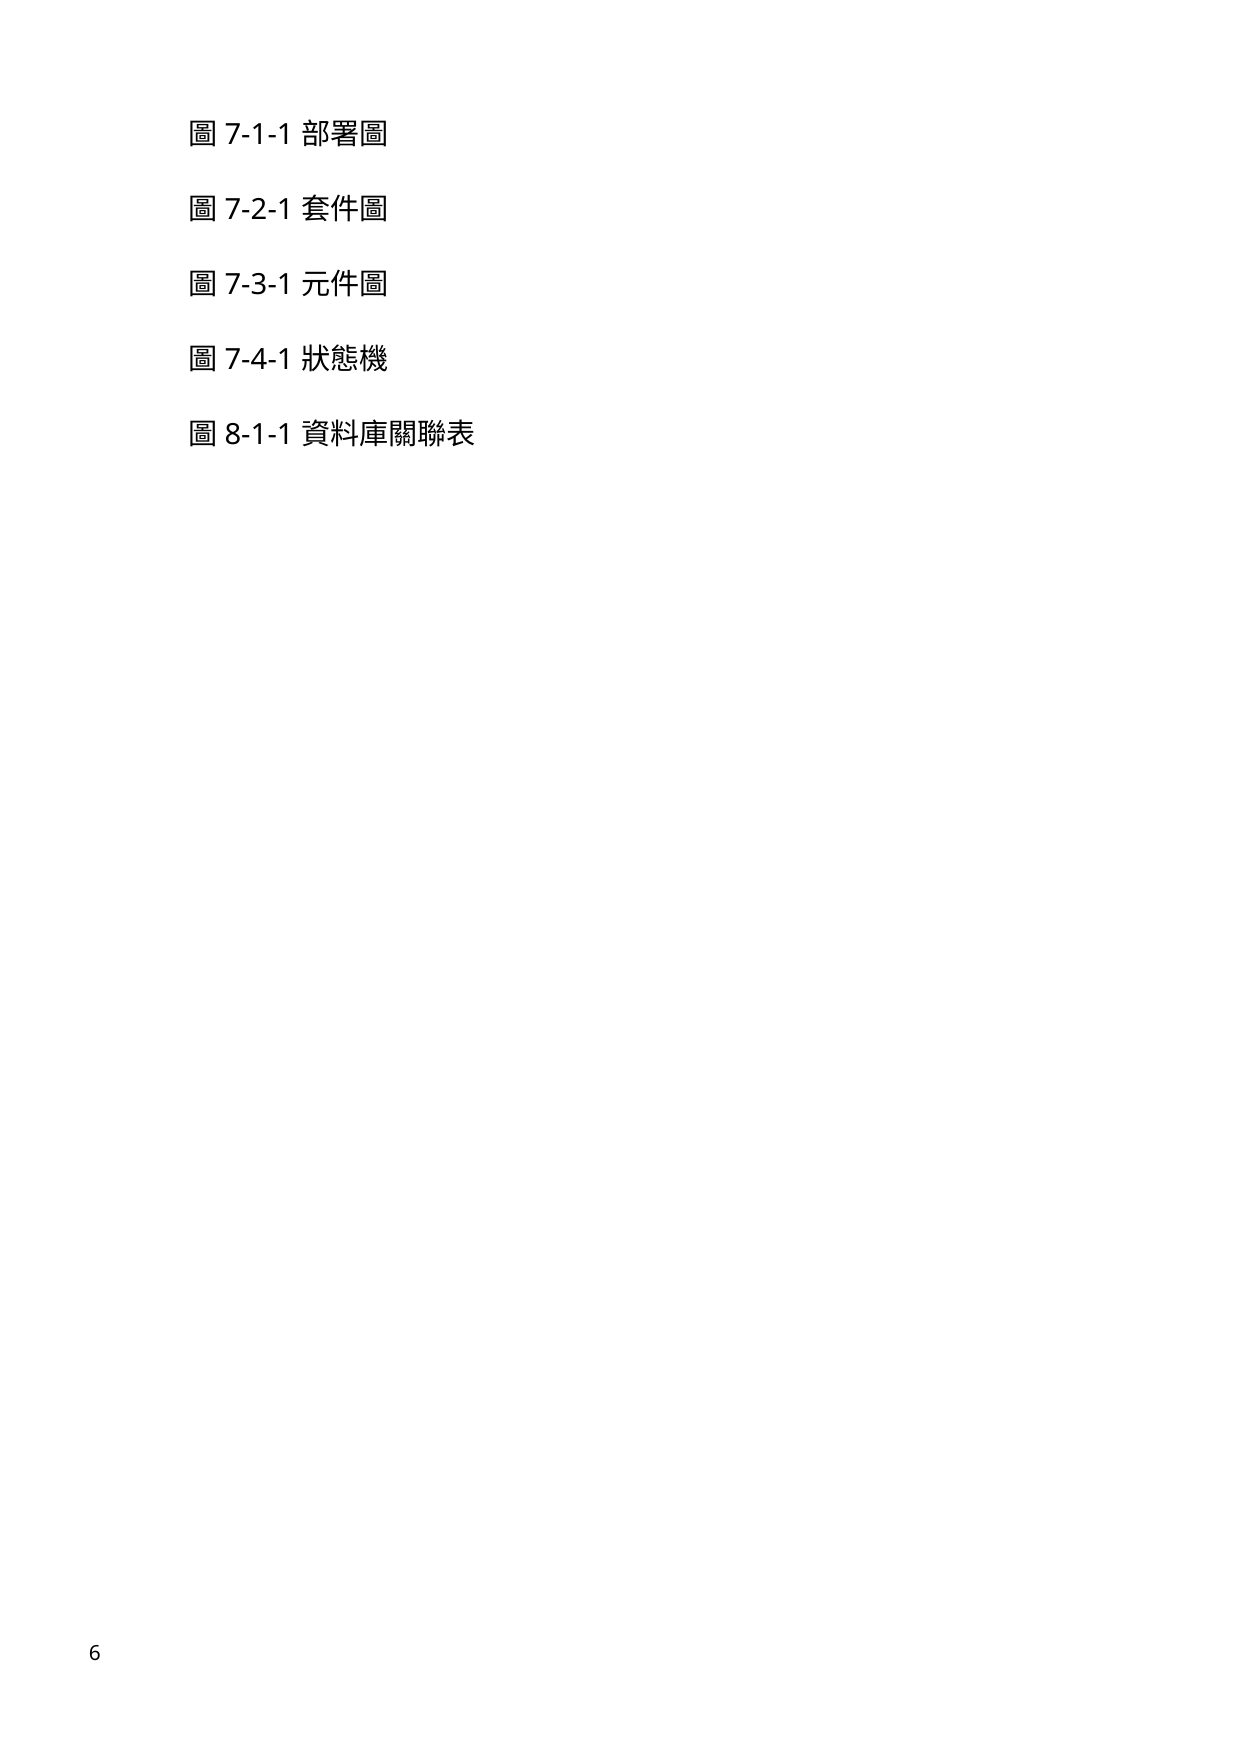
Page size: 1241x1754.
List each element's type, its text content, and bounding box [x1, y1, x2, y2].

text 圖 7-2-1 套件圖 29 [189, 169, 1152, 244]
text 圖 7-4-1 狀態機 29 [189, 319, 1152, 394]
text 圖 7-3-1 元件圖 29 [189, 244, 1152, 319]
text 圖 7-1-1 部署圖 29 [189, 94, 1152, 169]
text 圖 8-1-1 資料庫關聯表 29 [189, 394, 1152, 469]
